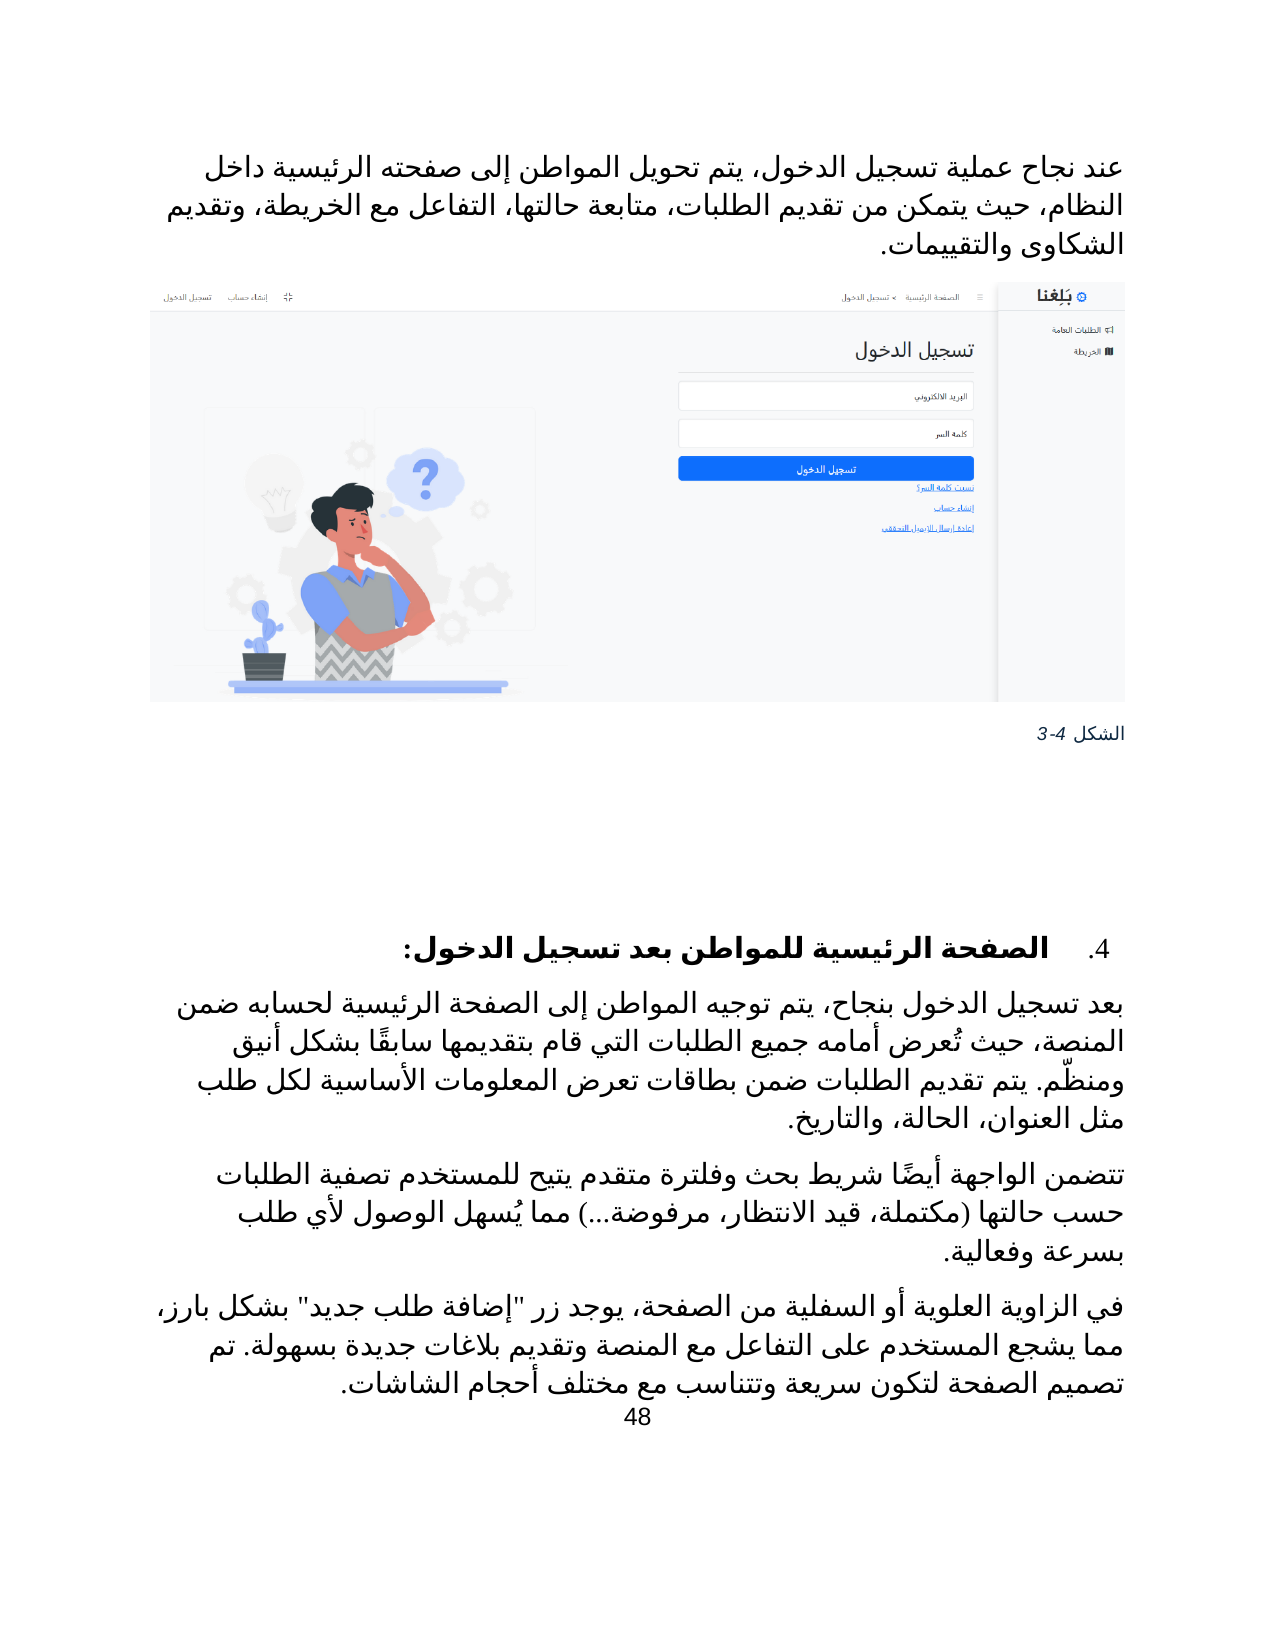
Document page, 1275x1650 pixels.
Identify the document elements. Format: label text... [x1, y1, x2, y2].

text تتضمن الواجهة أيضًا شريط بحث وفلترة متقدم يتيح للمستخدم تصفية الطلبات حسب حالتها (مكتملة، قيد الانتظار، مرفوضة...) مما يُسهل الوصول لأي طلب بسرعة وفعالية. [150, 1157, 1125, 1267]
picture [150, 282, 1125, 702]
text في الزاوية العلوية أو السفلية من الصفحة، يوجد زر "إضافة طلب جديد" بشكل بارز، مما يشجع المستخدم على التفاعل مع المنصة وتقديم بلاغات جديدة بسهولة. تم تصميم الصفحة لتكون سريعة وتتناسب مع مختلف أحجام الشاشات. [150, 1289, 1125, 1400]
text عند نجاح عملية تسجيل الدخول، يتم تحويل المواطن إلى صفحته الرئيسية داخل النظام، حيث يتمكن من تقديم الطلبات، متابعة حالتها، التفاعل مع الخريطة، وتقديم الشكاوى والتقييمات. [150, 150, 1125, 261]
list الصفحة الرئيسية للمواطن بعد تسجيل الدخول: [150, 931, 1087, 964]
text بعد تسجيل الدخول بنجاح، يتم توجيه المواطن إلى الصفحة الرئيسية لحسابه ضمن المنصة، حيث تُعرض أمامه جميع الطلبات التي قام بتقديمها سابقًا بشكل أنيق ومنظّم. يتم تقديم الطلبات ضمن بطاقات تعرض المعلومات الأساسية لكل طلب مثل العنوان، الحالة، والتاريخ. [150, 986, 1125, 1135]
text الشكل 4-3 [150, 723, 1125, 744]
